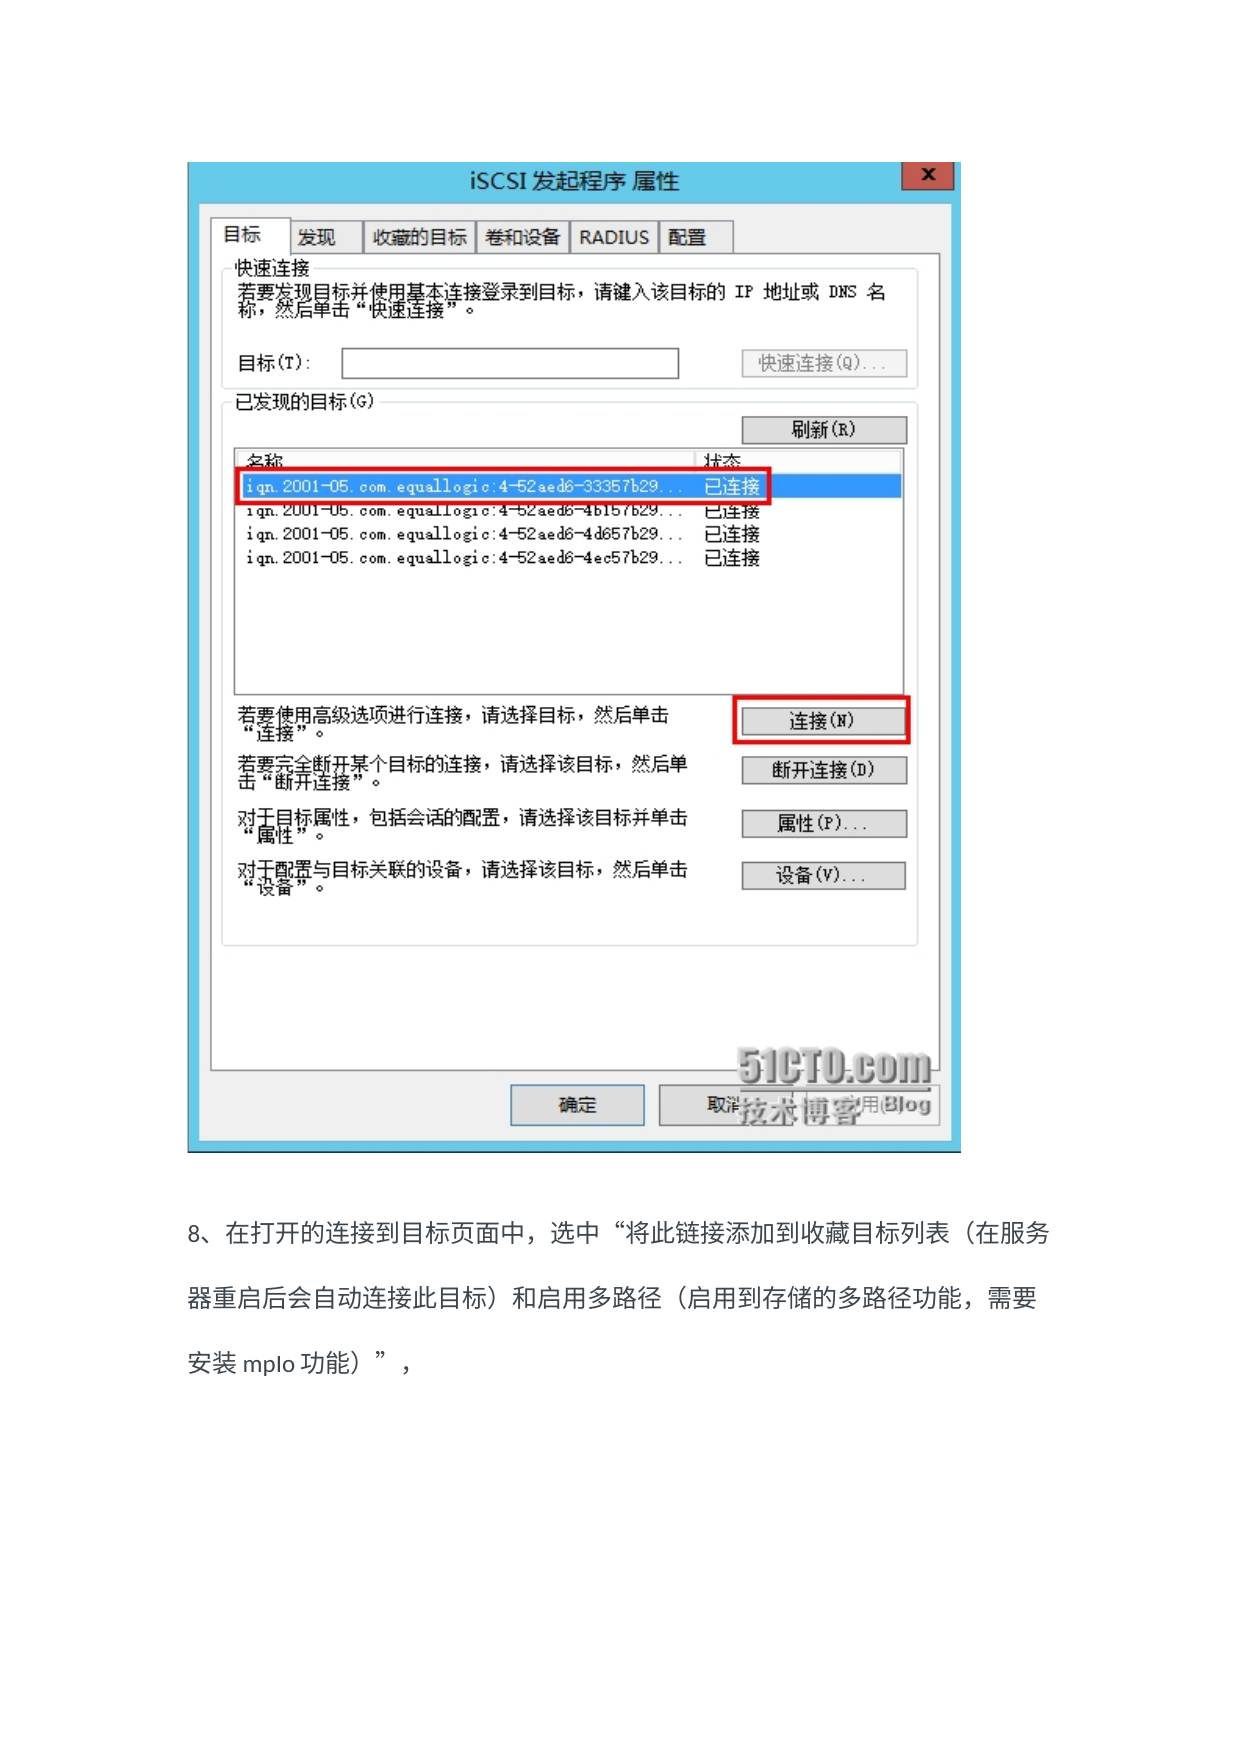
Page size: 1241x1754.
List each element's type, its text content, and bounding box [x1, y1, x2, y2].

text 8、在打开的连接到目标页面中，选中“将此链接添加到收藏目标列表（在服务器重启后会自动连接此目标）和启用多路径（启用到存储的多路径功能，需要安装mpIo功能）”， [187, 1199, 1053, 1394]
picture [187, 162, 961, 1153]
